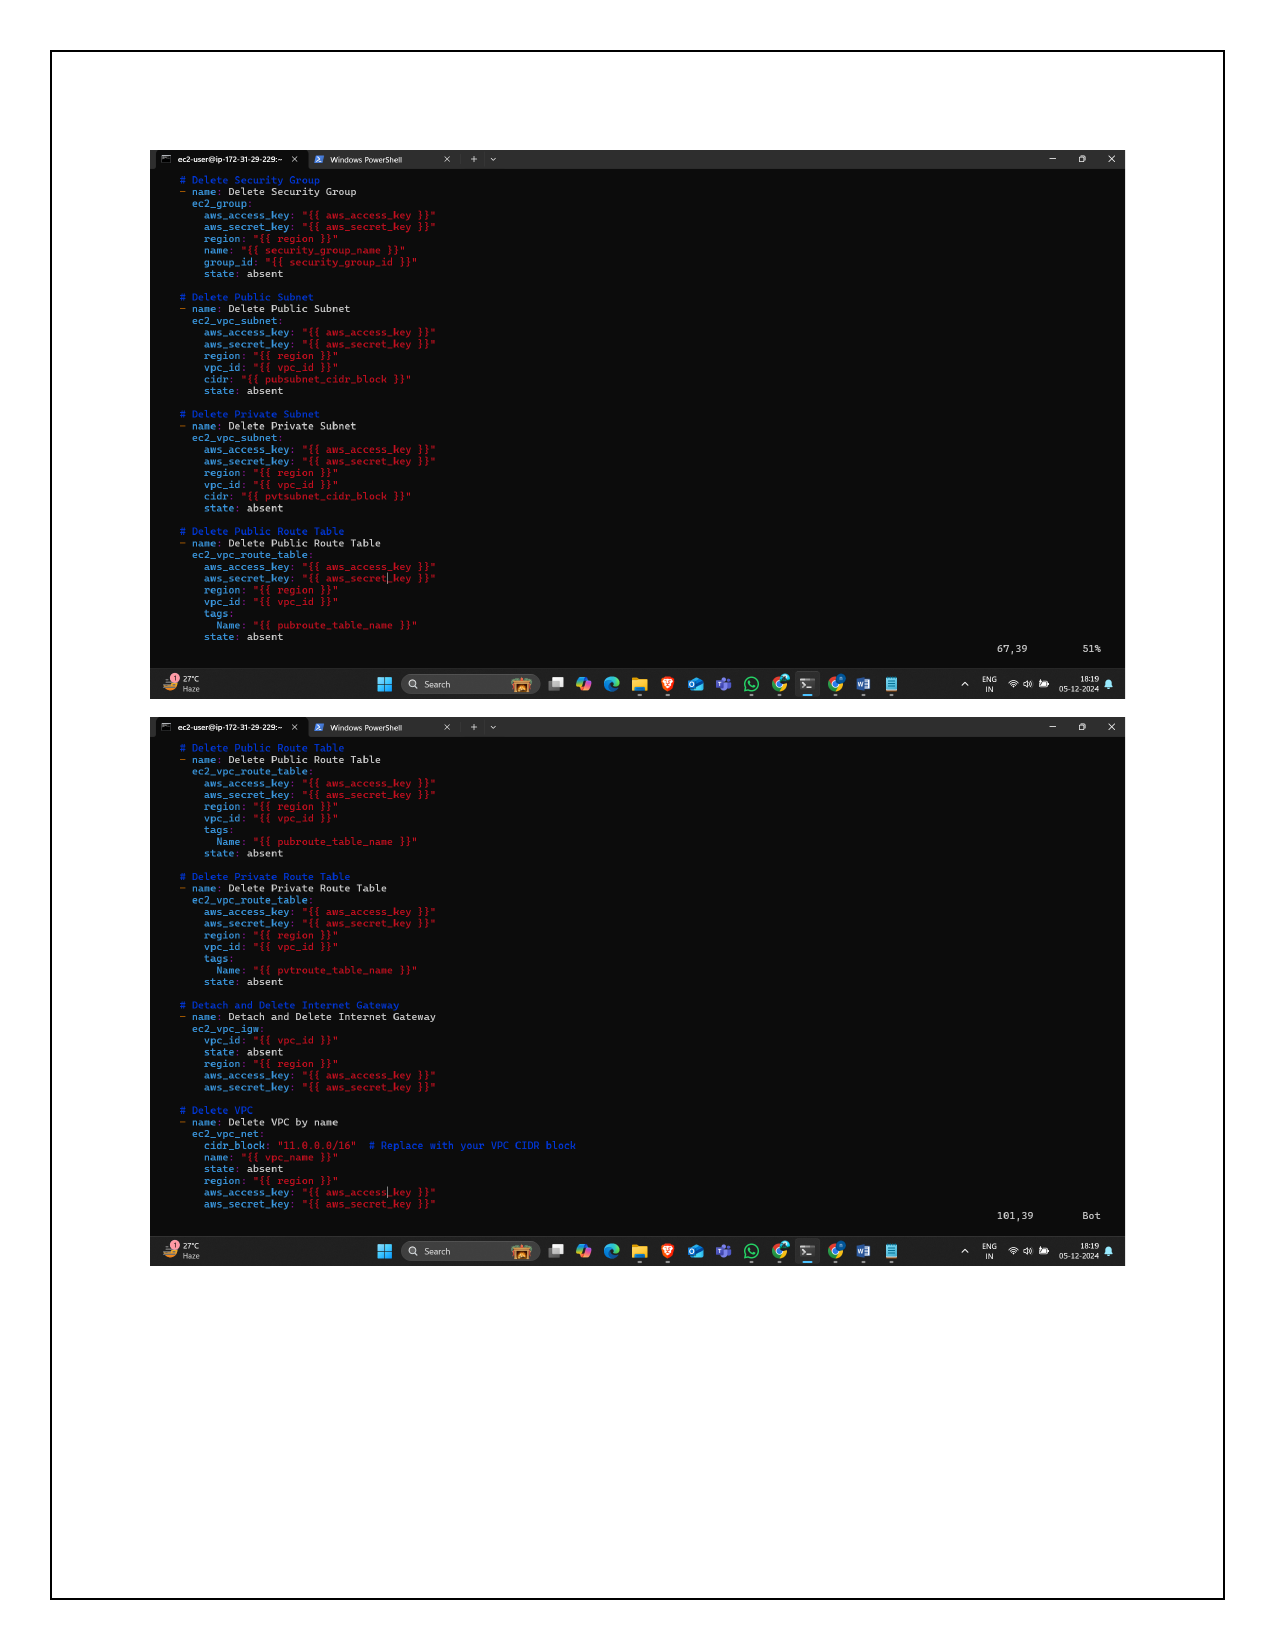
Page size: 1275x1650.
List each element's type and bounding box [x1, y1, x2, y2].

picture [150, 150, 1125, 699]
picture [150, 717, 1125, 1266]
